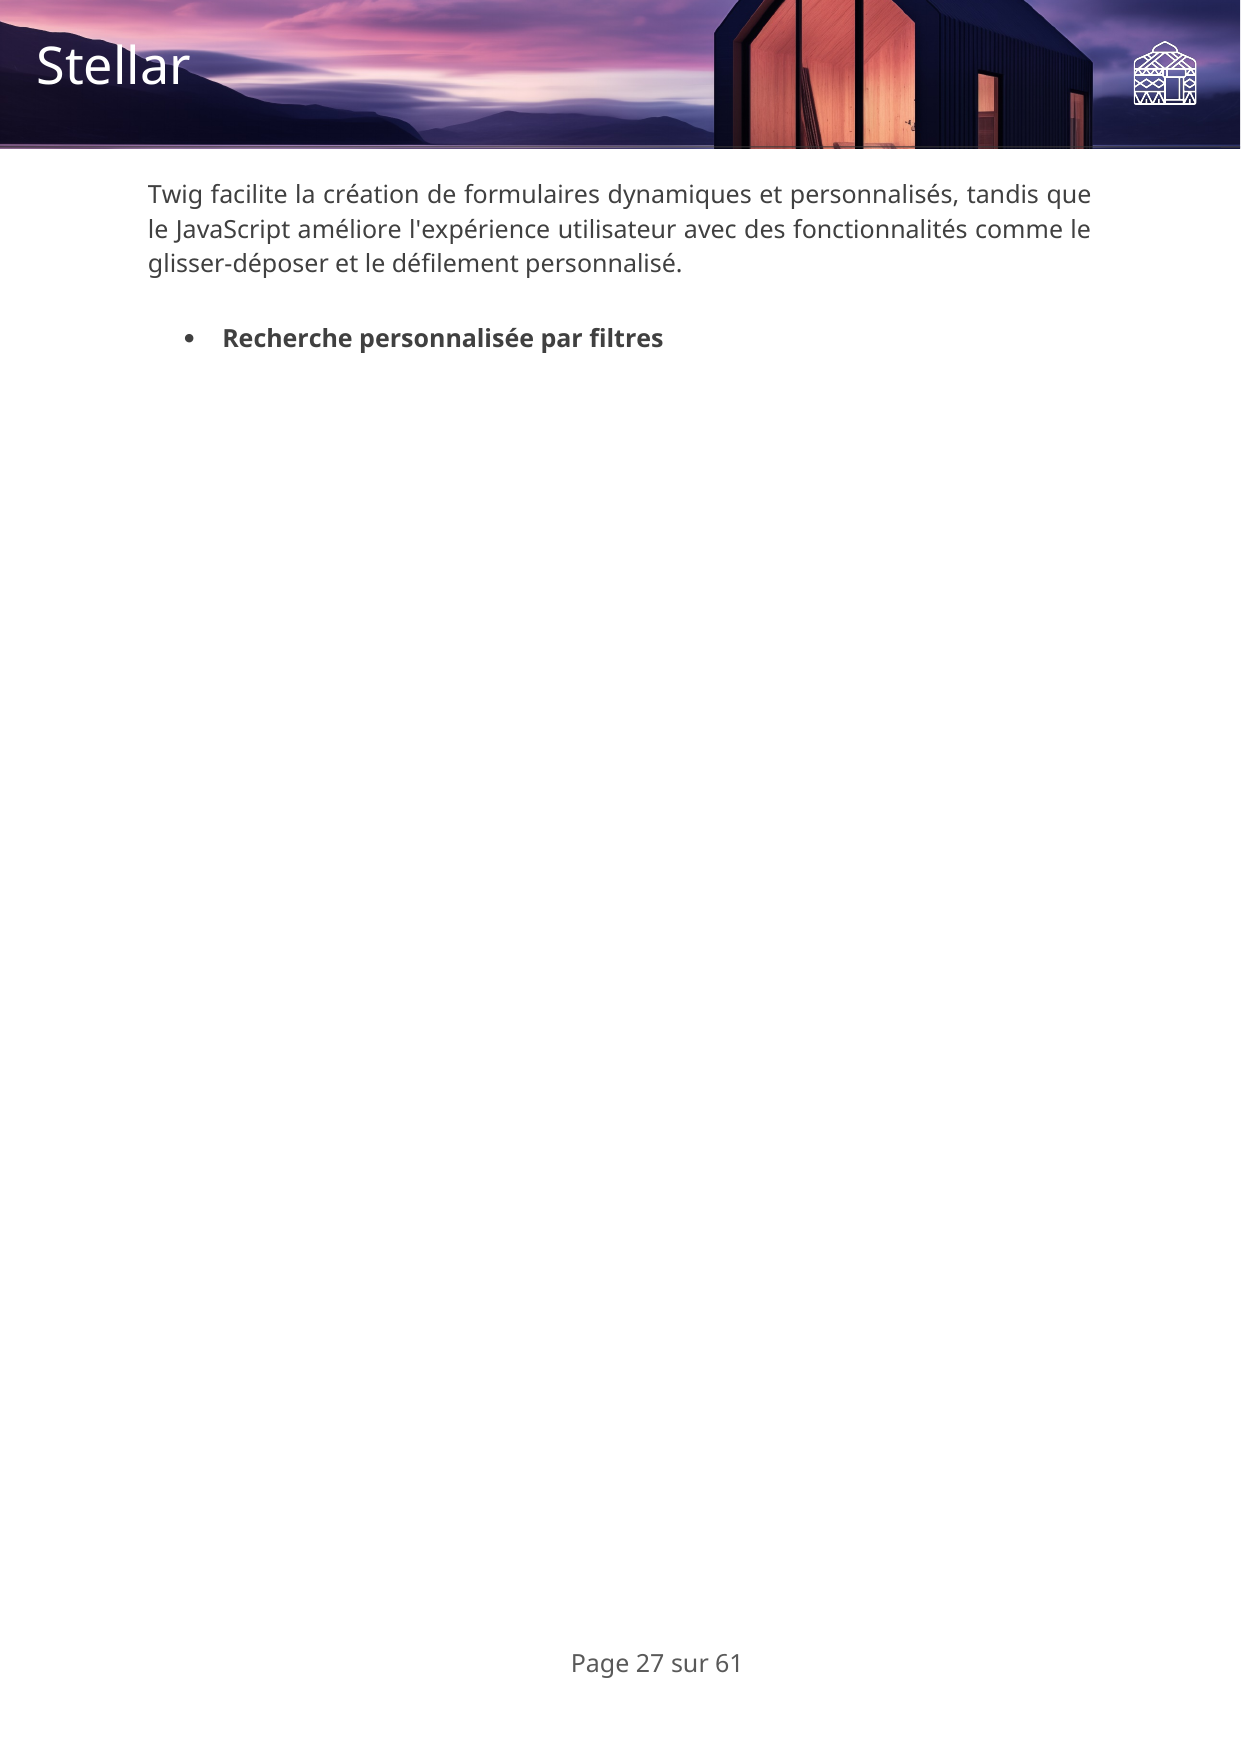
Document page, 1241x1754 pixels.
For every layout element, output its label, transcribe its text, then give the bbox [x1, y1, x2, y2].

subtitle Recherche personnalisée par filtres [185, 321, 1092, 355]
picture [0, 0, 1241, 146]
text Twig facilite la création de formulaires dynamiques et personnalisés, tandis que le JavaScript améliore l'expérience utilisateur avec des fonctionnalités comme le glisser-déposer et le défilement personnalisé. [148, 177, 1092, 279]
